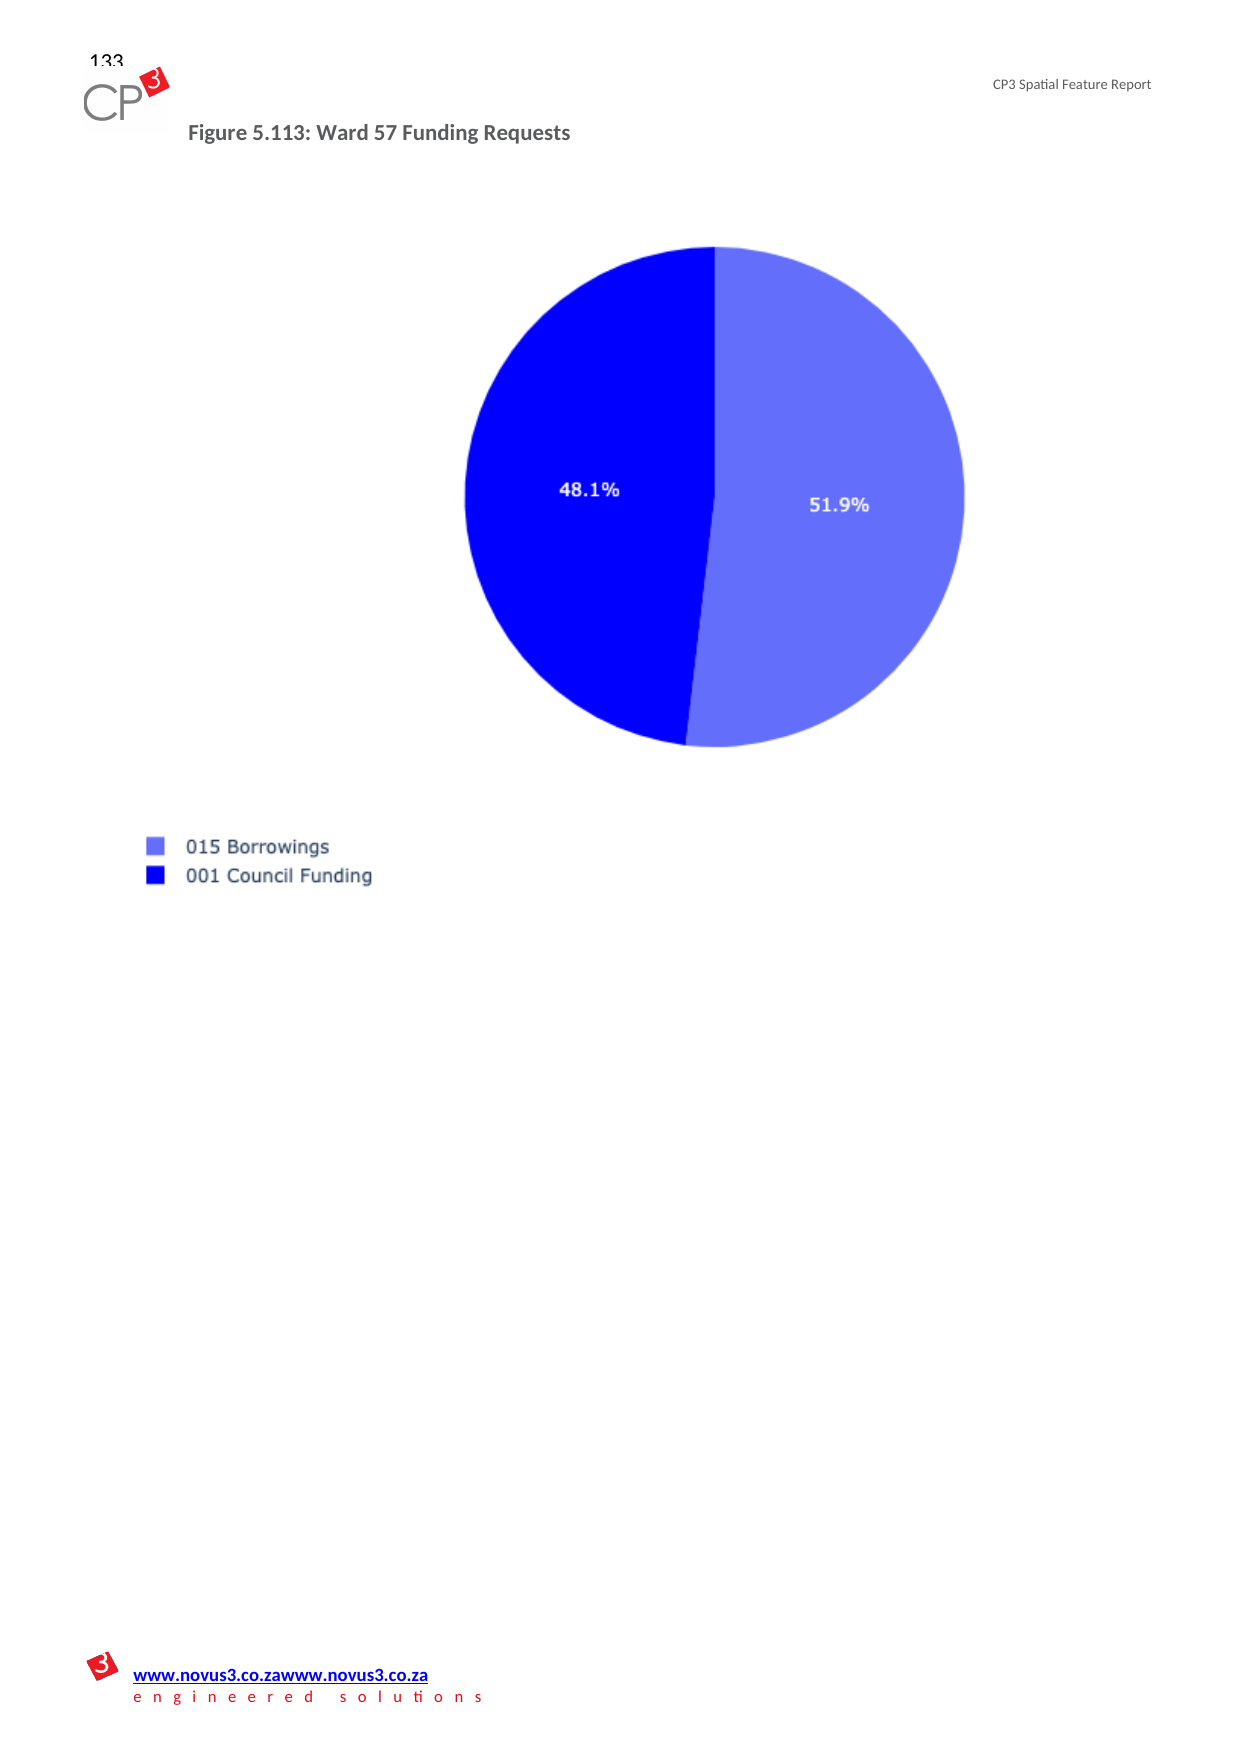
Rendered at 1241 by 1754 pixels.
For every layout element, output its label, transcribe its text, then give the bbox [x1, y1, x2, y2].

picture [107, 156, 1171, 916]
text Figure 5.113: Ward 57 Funding Requests [89, 118, 1152, 146]
picture [83, 66, 170, 132]
picture [86, 1651, 119, 1681]
